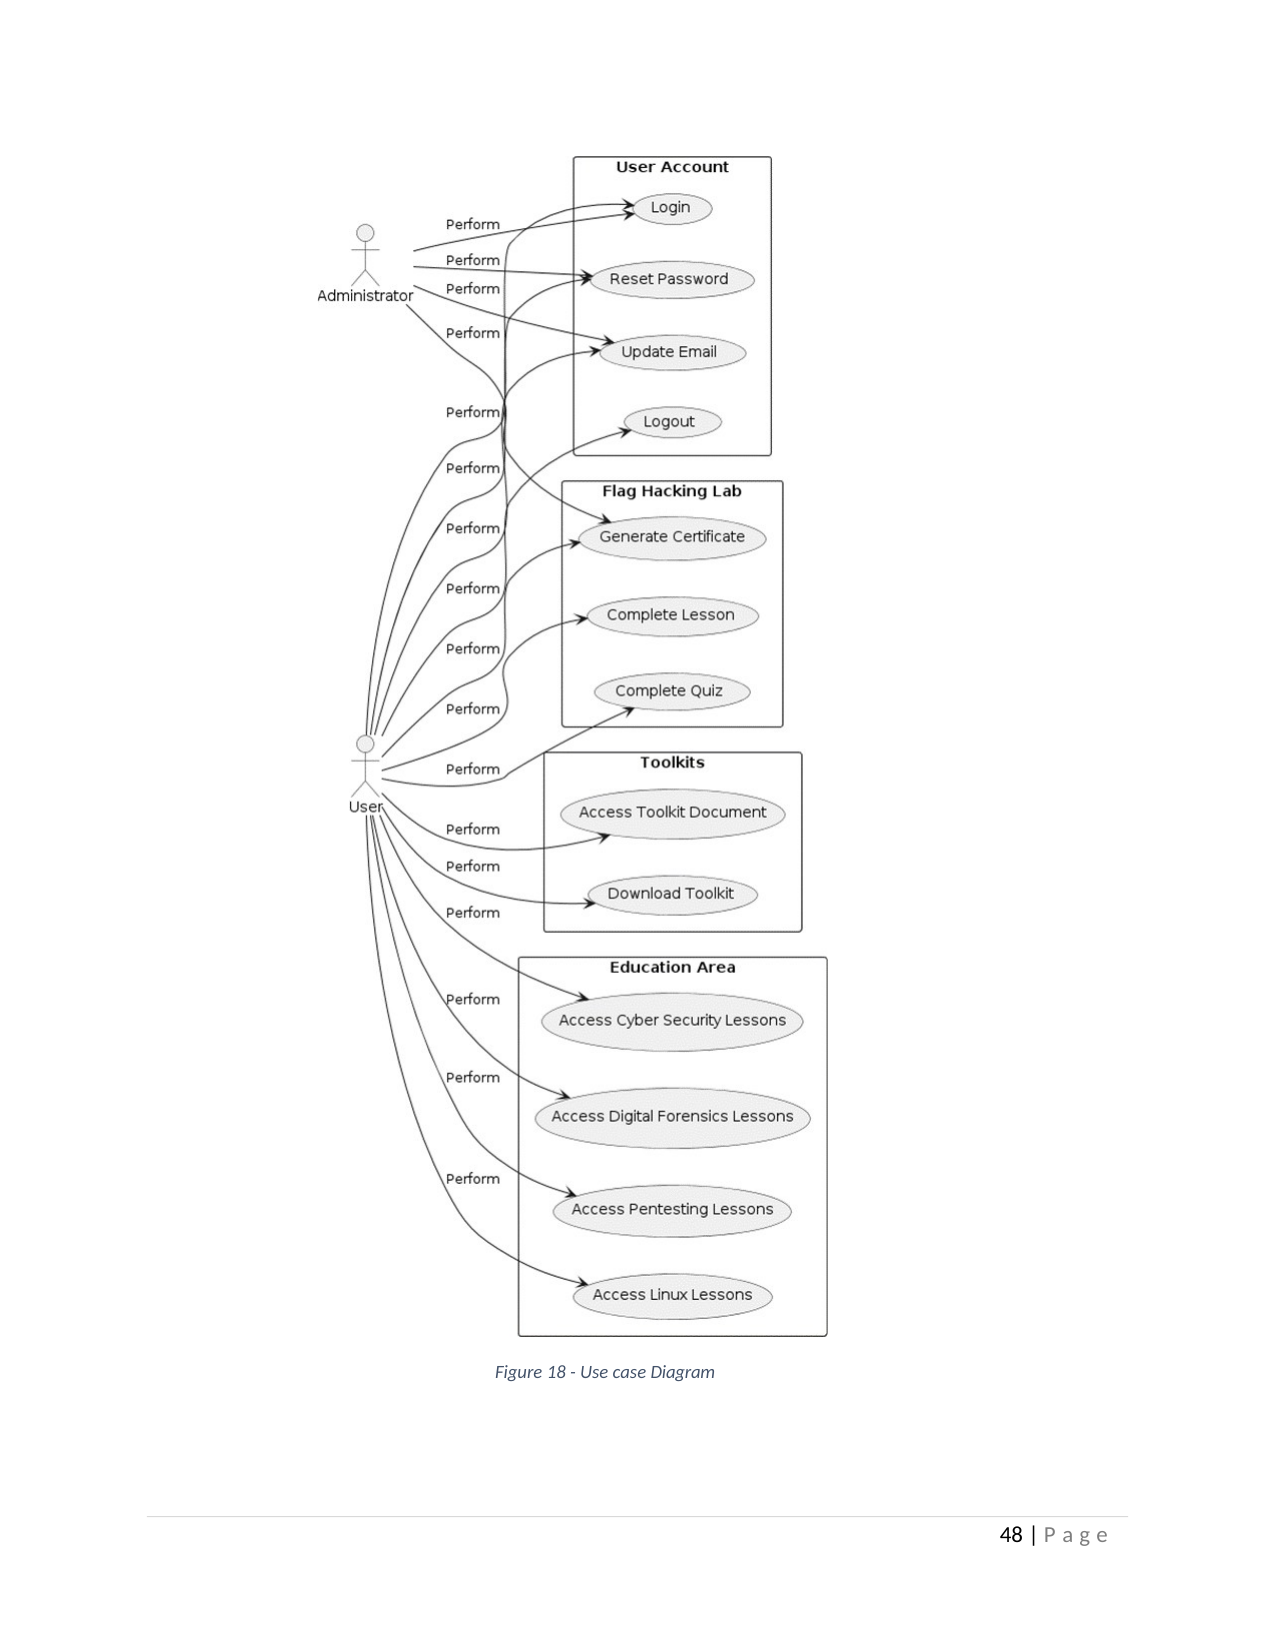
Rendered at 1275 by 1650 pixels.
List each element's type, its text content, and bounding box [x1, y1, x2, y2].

picture [317, 156, 828, 1337]
text Figure 18 - Use case Diagram [111, 1360, 1099, 1383]
